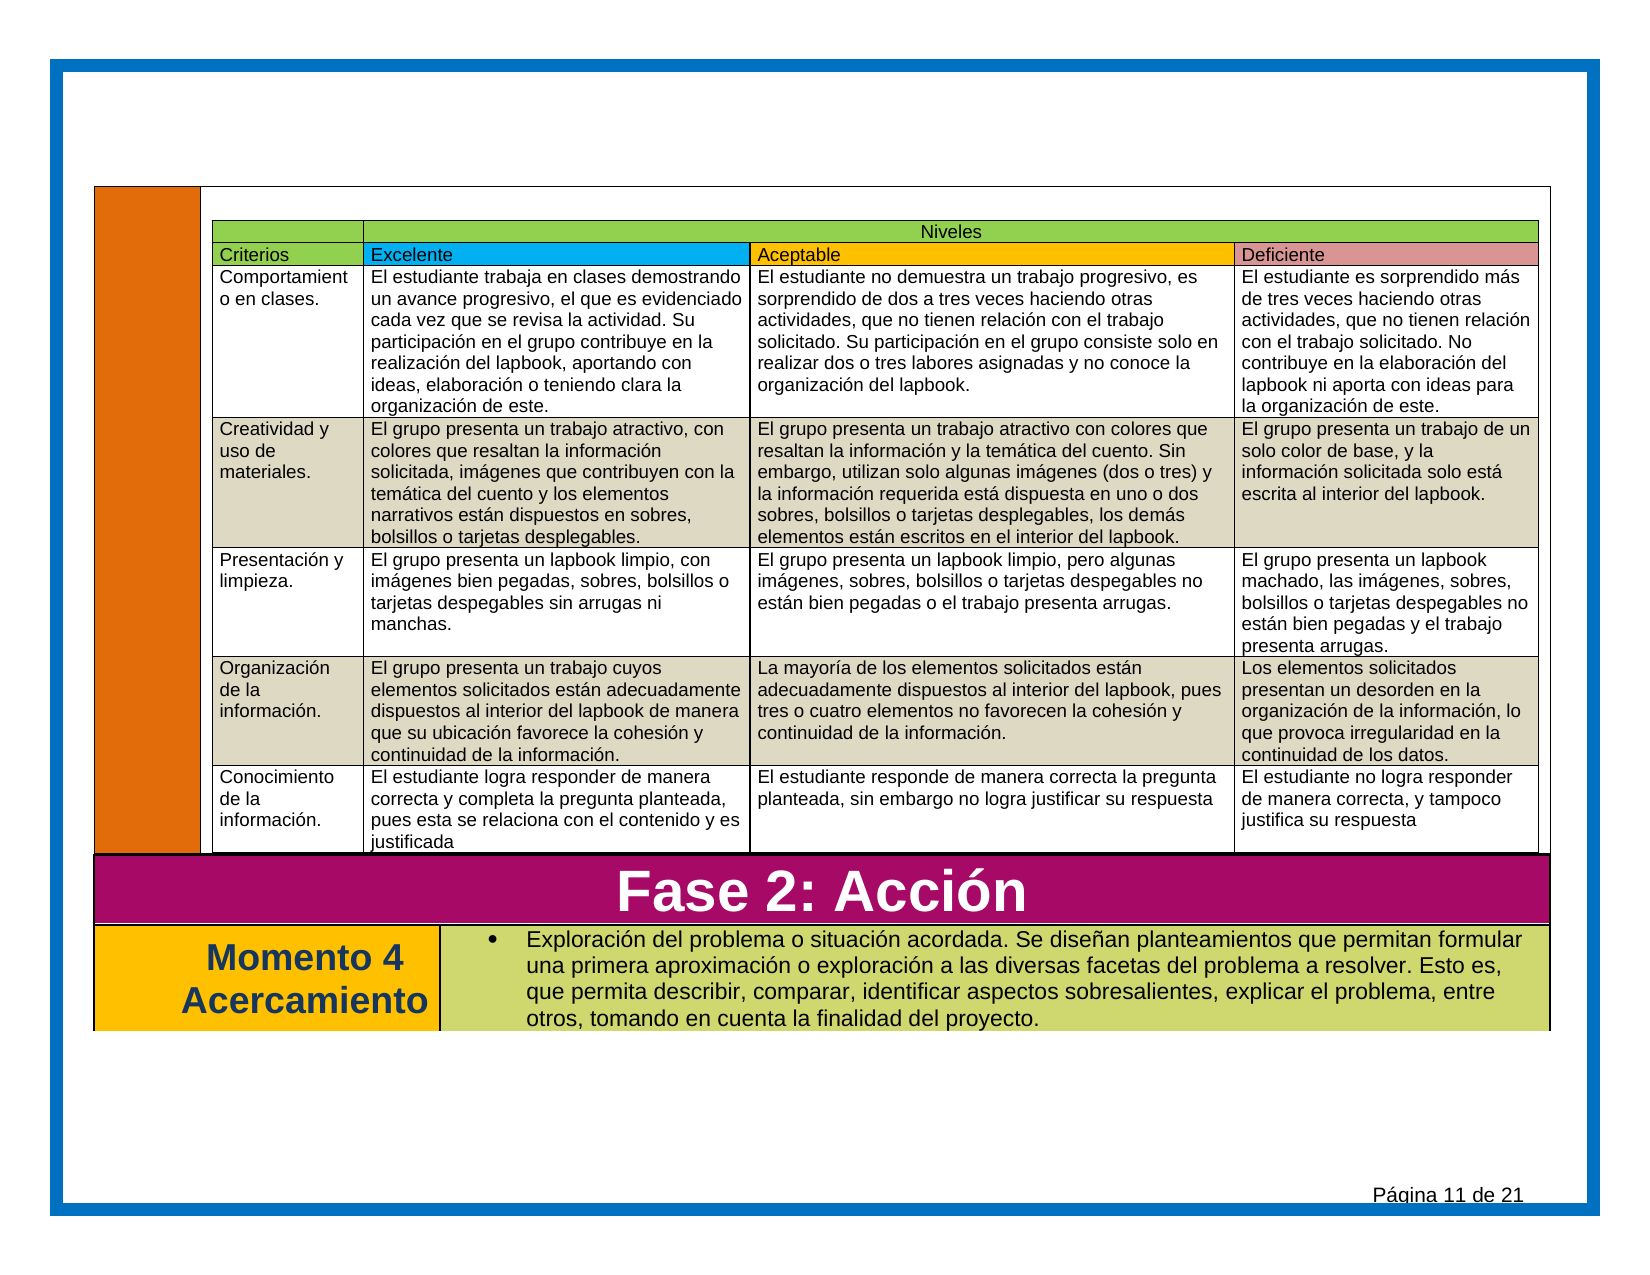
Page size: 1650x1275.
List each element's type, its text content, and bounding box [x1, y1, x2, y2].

table_cell Momento 4 Acercamiento [95, 926, 439, 1031]
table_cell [201, 187, 1550, 853]
table_header Fase 2: Acción [95, 856, 1549, 923]
table_cell Exploración del problema o situación acordada. Se diseñan planteamientos que permitan formular una primera aproximación o exploración a las diversas facetas del problema a resolver. Esto es, que permita describir, comparar, identificar aspectos sobresalientes, explicar el problema, entre otros, tomando en cuenta la finalidad del proyecto. [441, 926, 1549, 1031]
